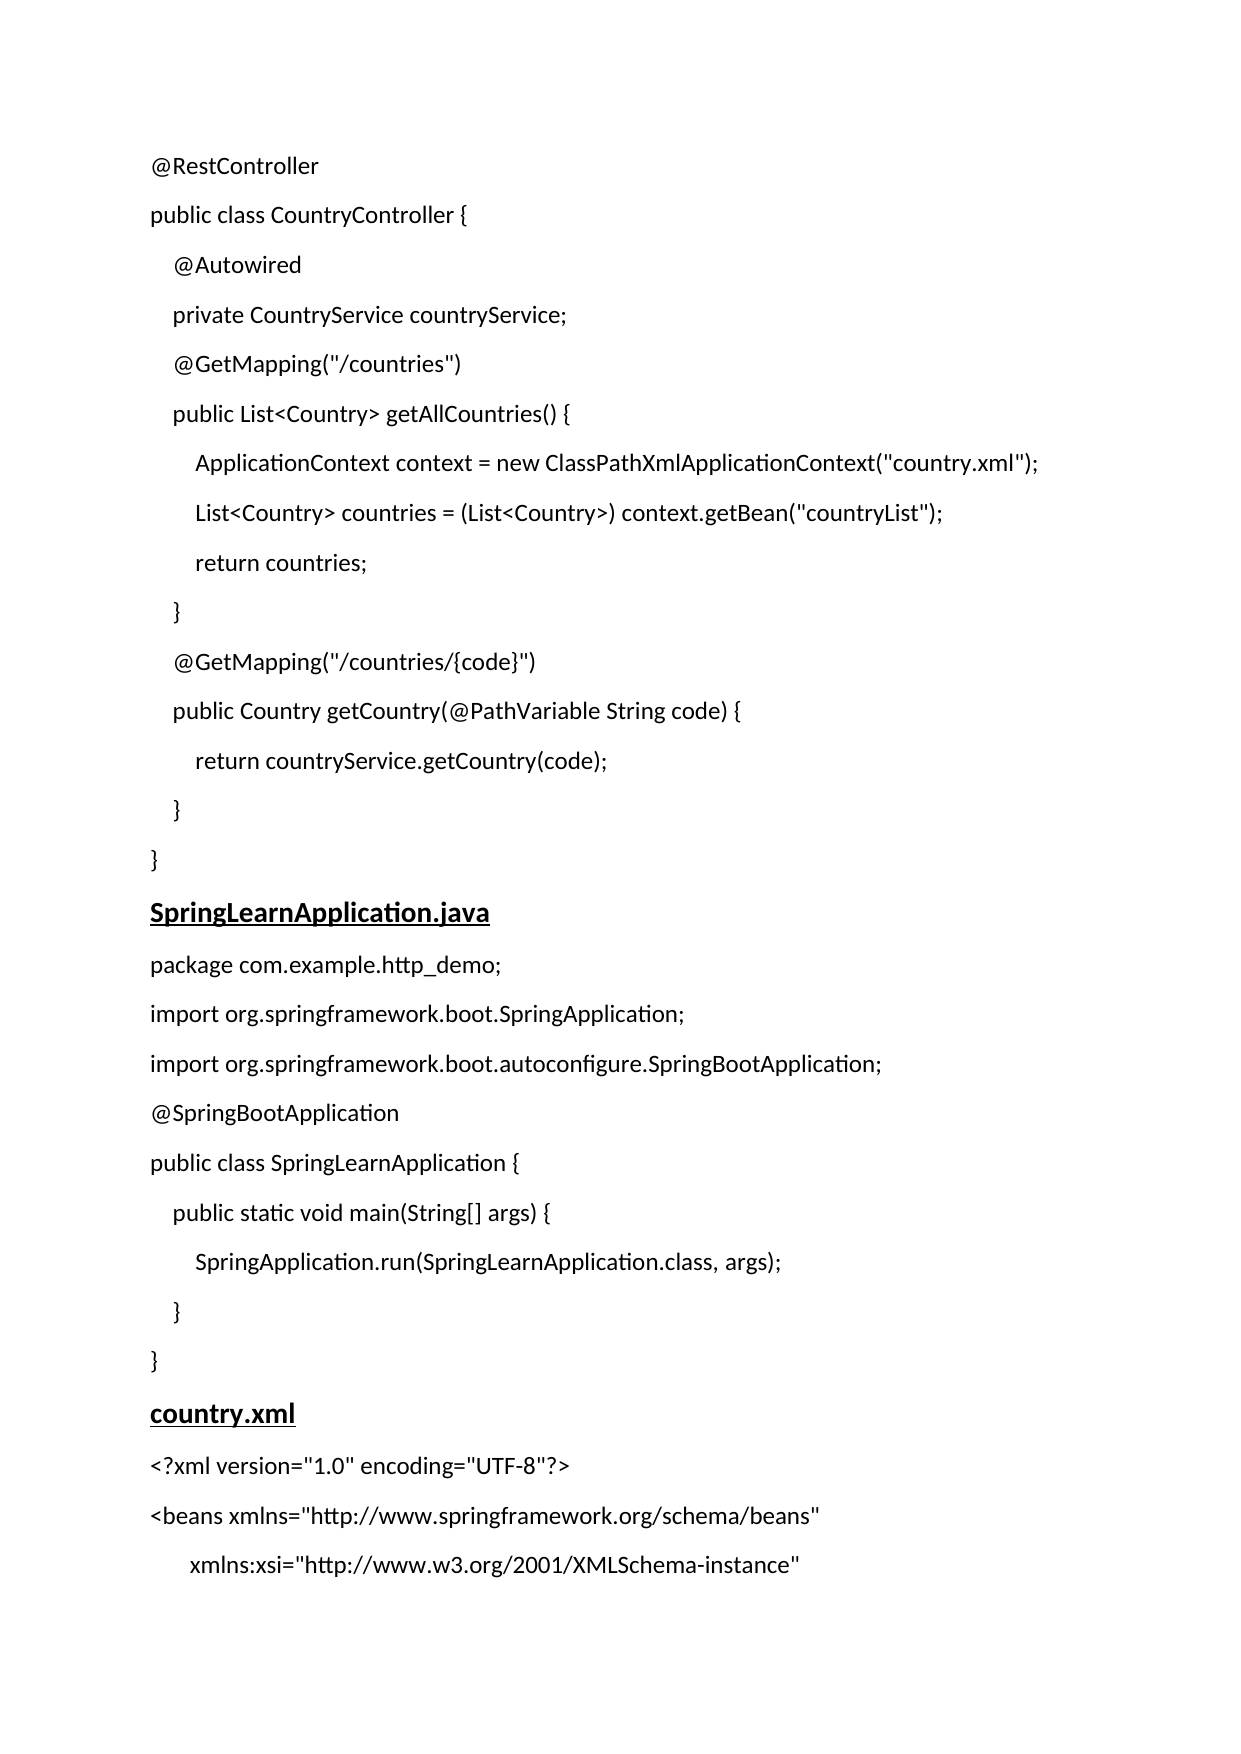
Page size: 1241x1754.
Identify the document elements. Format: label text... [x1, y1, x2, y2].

text List<Country> countries = (List<Country>) context.getBean("countryList"); [150, 497, 1090, 528]
text SpringLearnApplication.java [150, 894, 1090, 929]
text SpringApplication.run(SpringLearnApplication.class, args); [150, 1246, 1090, 1277]
text } [150, 1296, 1090, 1326]
text public class SpringLearnApplication { [150, 1147, 1090, 1178]
text } [150, 794, 1090, 825]
text public Country getCountry(@PathVariable String code) { [150, 695, 1090, 726]
text return countryService.getCountry(code); [150, 745, 1090, 776]
text public static void main(String[] args) { [150, 1197, 1090, 1227]
text private CountryService countryService; [150, 299, 1090, 329]
text @SpringBootApplication [150, 1098, 1090, 1128]
text @GetMapping("/countries/{code}") [150, 646, 1090, 676]
text import org.springframework.boot.autoconfigure.SpringBootApplication; [150, 1048, 1090, 1078]
text return countries; [150, 547, 1090, 577]
text } [150, 1346, 1090, 1376]
text <beans xmlns="http://www.springframework.org/schema/beans" [150, 1500, 1090, 1530]
text } [150, 844, 1090, 875]
text xmlns:xsi="http://www.w3.org/2001/XMLSchema-instance" [150, 1549, 1090, 1580]
text package com.example.http_demo; [150, 949, 1090, 979]
text country.xml [150, 1395, 1090, 1431]
text ApplicationContext context = new ClassPathXmlApplicationContext("country.xml"); [150, 447, 1090, 478]
text @RestController [150, 150, 1090, 181]
text import org.springframework.boot.SpringApplication; [150, 998, 1090, 1029]
text @GetMapping("/countries") [150, 348, 1090, 379]
text <?xml version="1.0" encoding="UTF-8"?> [150, 1450, 1090, 1481]
text @Autowired [150, 249, 1090, 280]
text public class CountryController { [150, 199, 1090, 230]
text } [150, 596, 1090, 627]
text public List<Country> getAllCountries() { [150, 398, 1090, 428]
